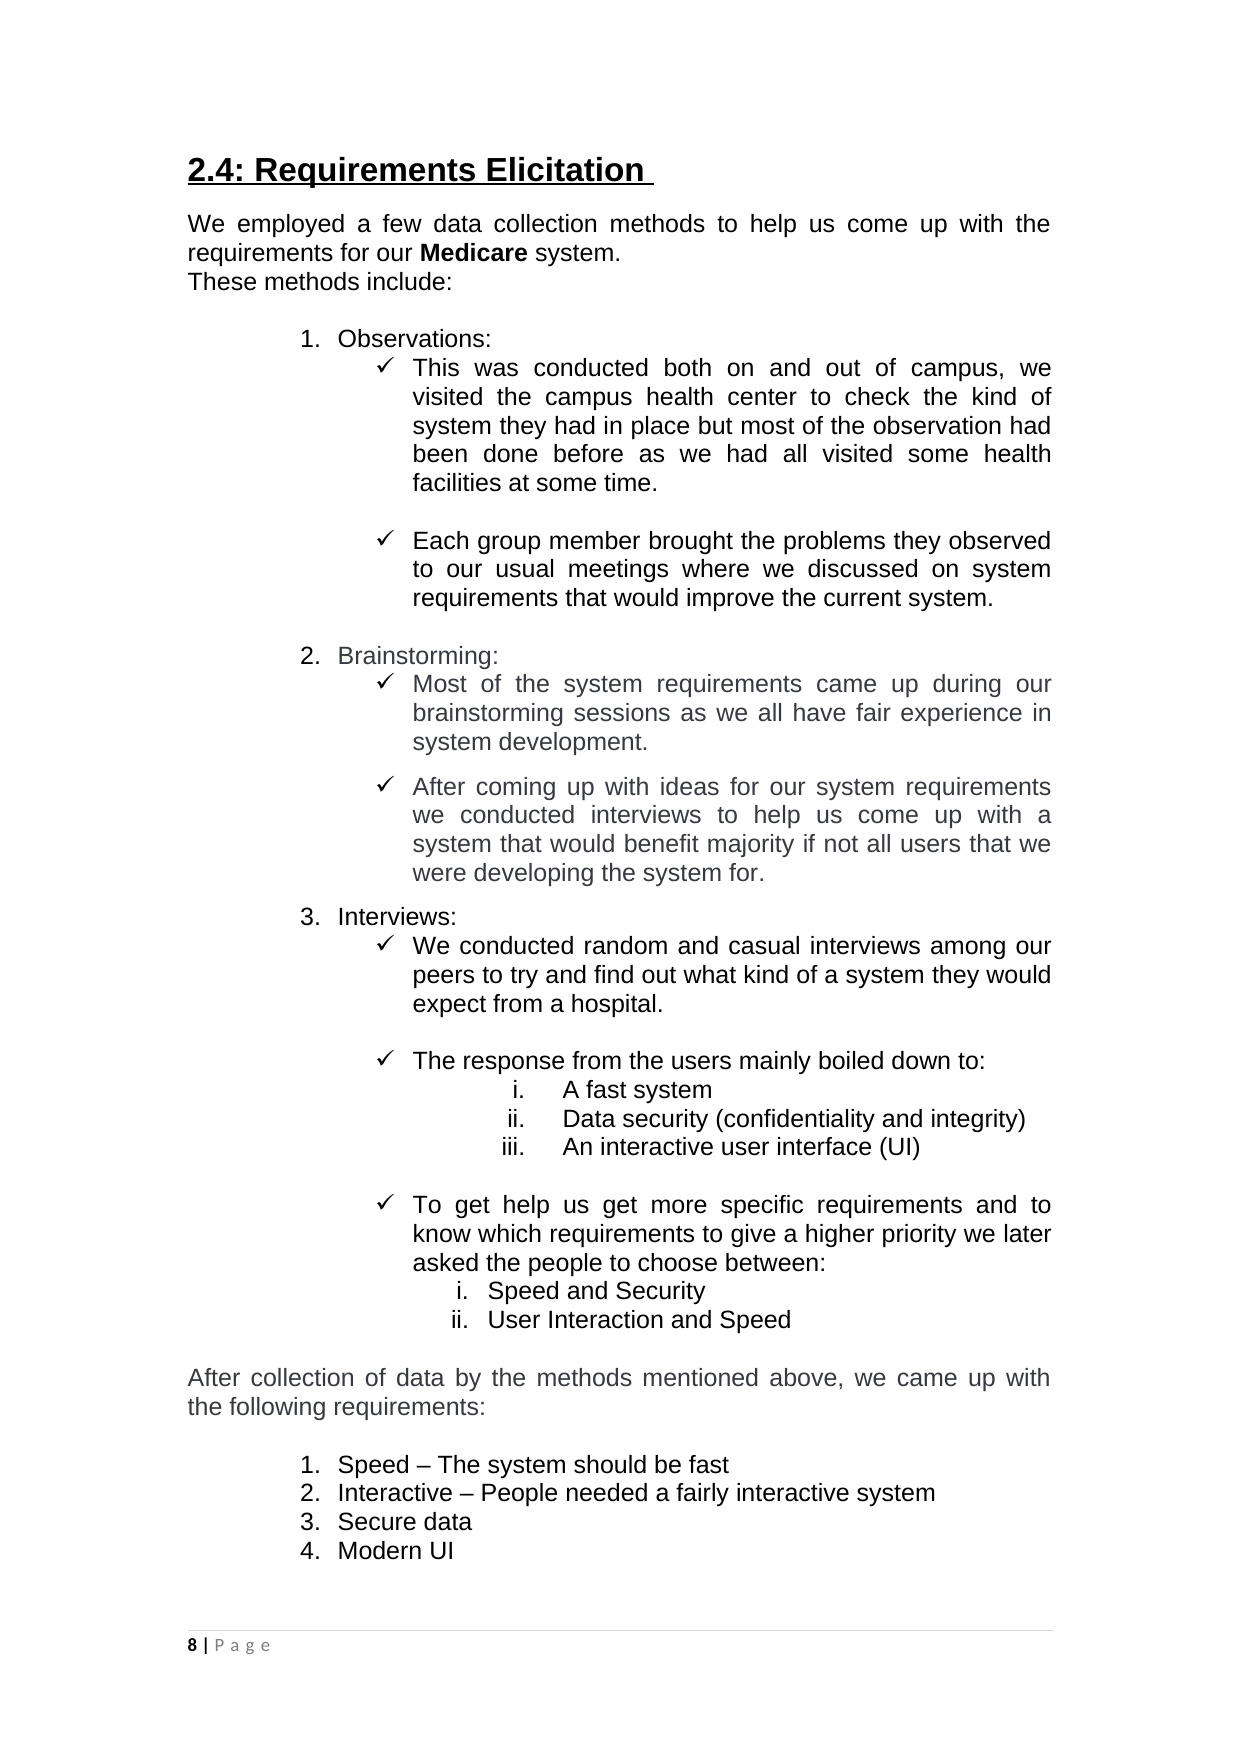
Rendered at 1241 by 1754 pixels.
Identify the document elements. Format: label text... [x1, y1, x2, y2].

list Data security (confidentiality and integrity) [525, 1104, 1053, 1132]
list Speed and Security [469, 1276, 1053, 1305]
list The response from the users mainly boiled down to: [375, 1046, 1053, 1075]
list We conducted random and casual interviews among our peers to try and find out what kind of a system they would expect from a hospital. [375, 931, 1053, 1017]
list Interviews: [300, 902, 1053, 931]
list Observations: [300, 324, 1053, 353]
list A fast system [525, 1075, 1053, 1104]
list Modern UI [300, 1536, 1053, 1564]
text We employed a few data collection methods to help us come up with the requirements for our Medicare system. [187, 209, 1053, 267]
list Interactive – People needed a fairly interactive system [300, 1478, 1053, 1507]
subtitle 2.4: Requirements Elicitation [187, 150, 1053, 188]
text After collection of data by the methods mentioned above, we came up with the following requirements: [187, 1363, 1053, 1420]
list User Interaction and Speed [469, 1305, 1053, 1334]
list This was conducted both on and out of campus, we visited the campus health center to check the kind of system they had in place but most of the observation had been done before as we had all visited some health facilities at some time. [375, 353, 1053, 497]
list After coming up with ideas for our system requirements we conducted interviews to help us come up with a system that would benefit majority if not all users that we were developing the system for. [375, 771, 1053, 887]
list An interactive user interface (UI) [525, 1132, 1053, 1161]
list Secure data [300, 1507, 1053, 1536]
list To get help us get more specific requirements and to know which requirements to give a higher priority we later asked the people to choose between: [375, 1190, 1053, 1276]
list Brainstorming: [300, 641, 1053, 669]
text These methods include: [187, 267, 1053, 296]
list Each group member brought the problems they observed to our usual meetings where we discussed on system requirements that would improve the current system. [375, 526, 1053, 612]
list Most of the system requirements came up during our brainstorming sessions as we all have fair experience in system development. [375, 669, 1053, 756]
list Speed – The system should be fast [300, 1449, 1053, 1478]
